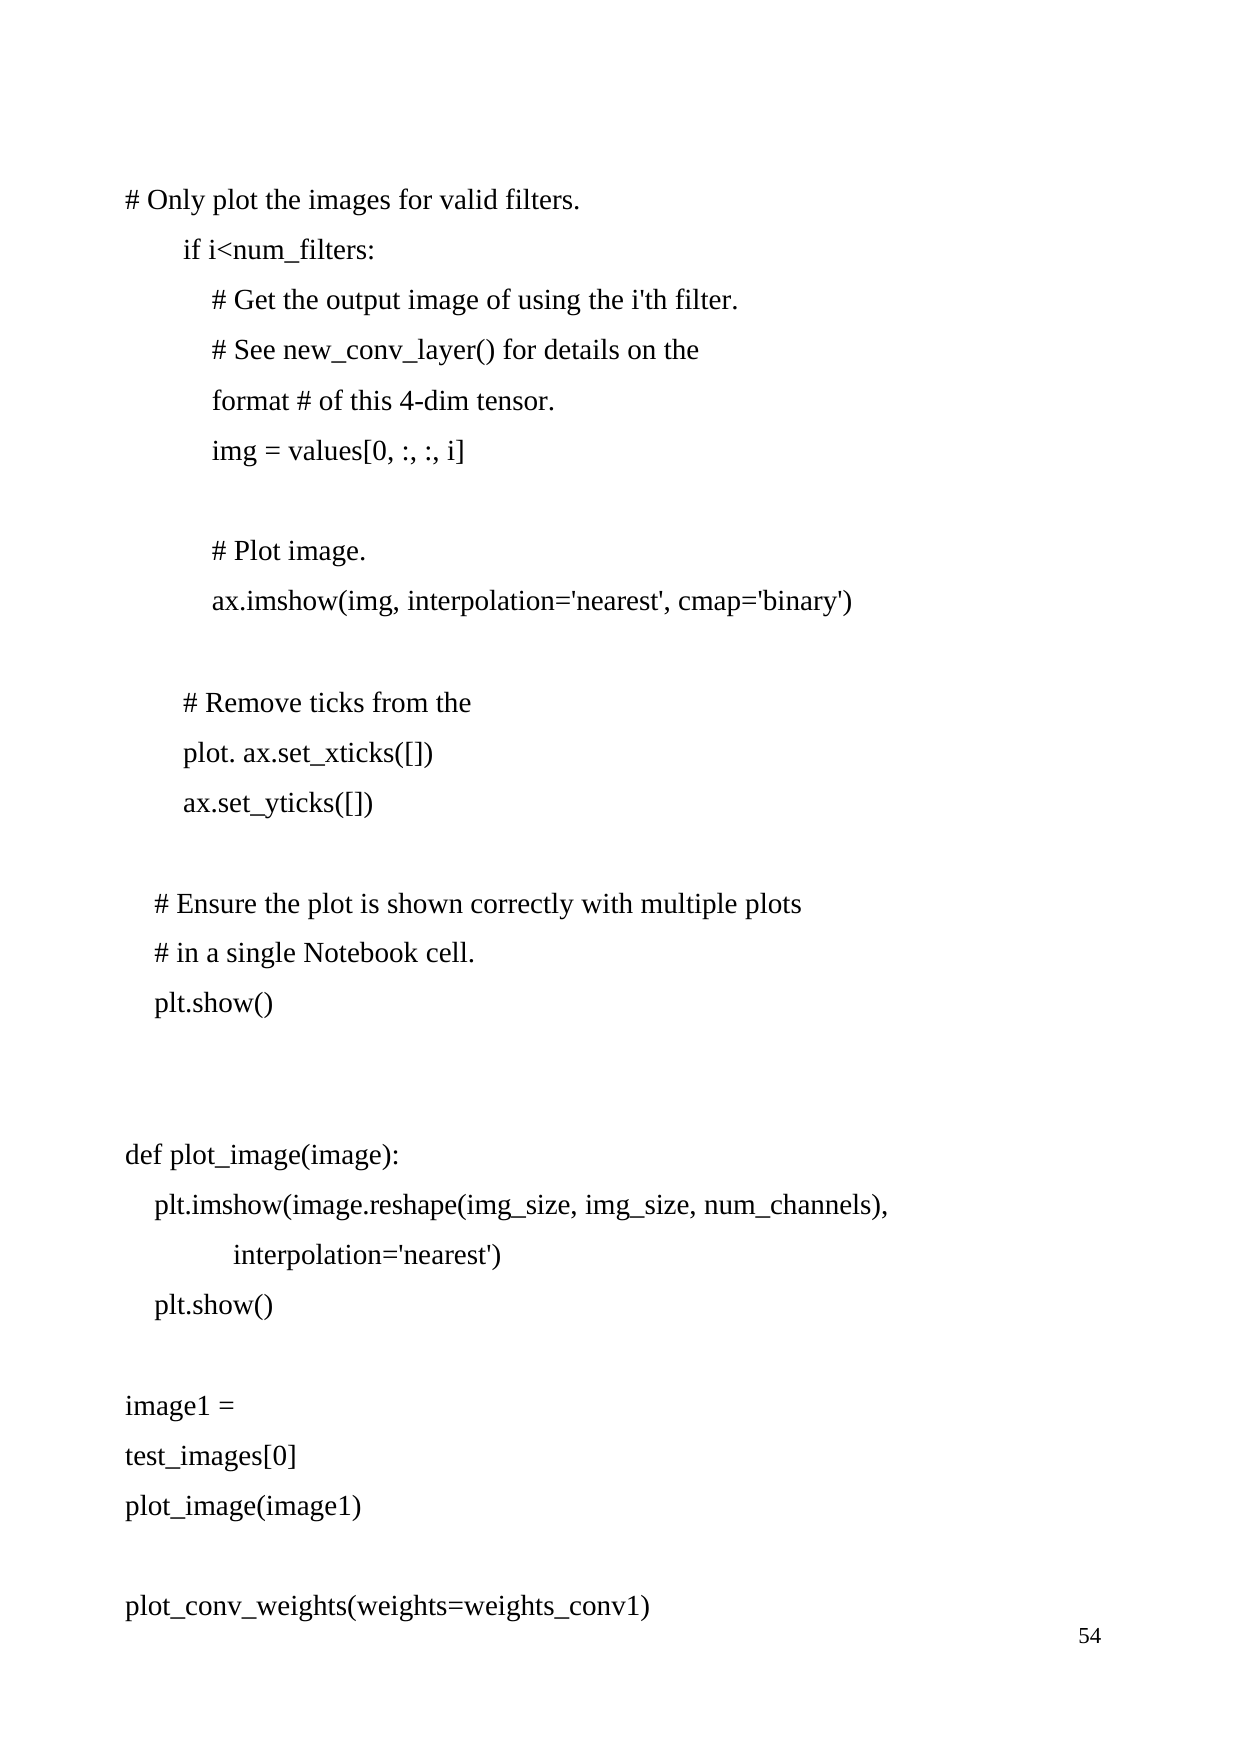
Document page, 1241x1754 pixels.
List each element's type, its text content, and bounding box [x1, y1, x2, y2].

text plt.show() [154, 986, 1219, 1019]
text # See new_conv_layer() for details on the format # of this 4-dim tensor. [212, 332, 783, 416]
text def plot_image(image): [125, 1137, 1219, 1170]
text plt.show() [154, 1288, 1219, 1321]
text plot_conv_weights(weights=weights_conv1) [125, 1588, 1219, 1622]
text ax.imshow(img, interpolation='nearest', cmap='binary') [212, 583, 1219, 617]
text # Plot image. [212, 533, 1219, 567]
text # Only plot the images for valid filters. if i<num_filters: [125, 182, 583, 265]
text plt.imshow(image.reshape(img_size, img_size, num_channels), interpolation='nearest') [154, 1187, 1089, 1271]
text # Ensure the plot is shown correctly with multiple plots # in a single Notebook cell. [154, 886, 804, 969]
text # Remove ticks from the plot. ax.set_xticks([]) ax.set_yticks([]) [183, 685, 528, 819]
text # Get the output image of using the i'th filter. [212, 282, 1219, 316]
text image1 = test_images[0] plot_image(image1) [125, 1388, 412, 1521]
text img = values[0, :, :, i] [212, 433, 1219, 467]
